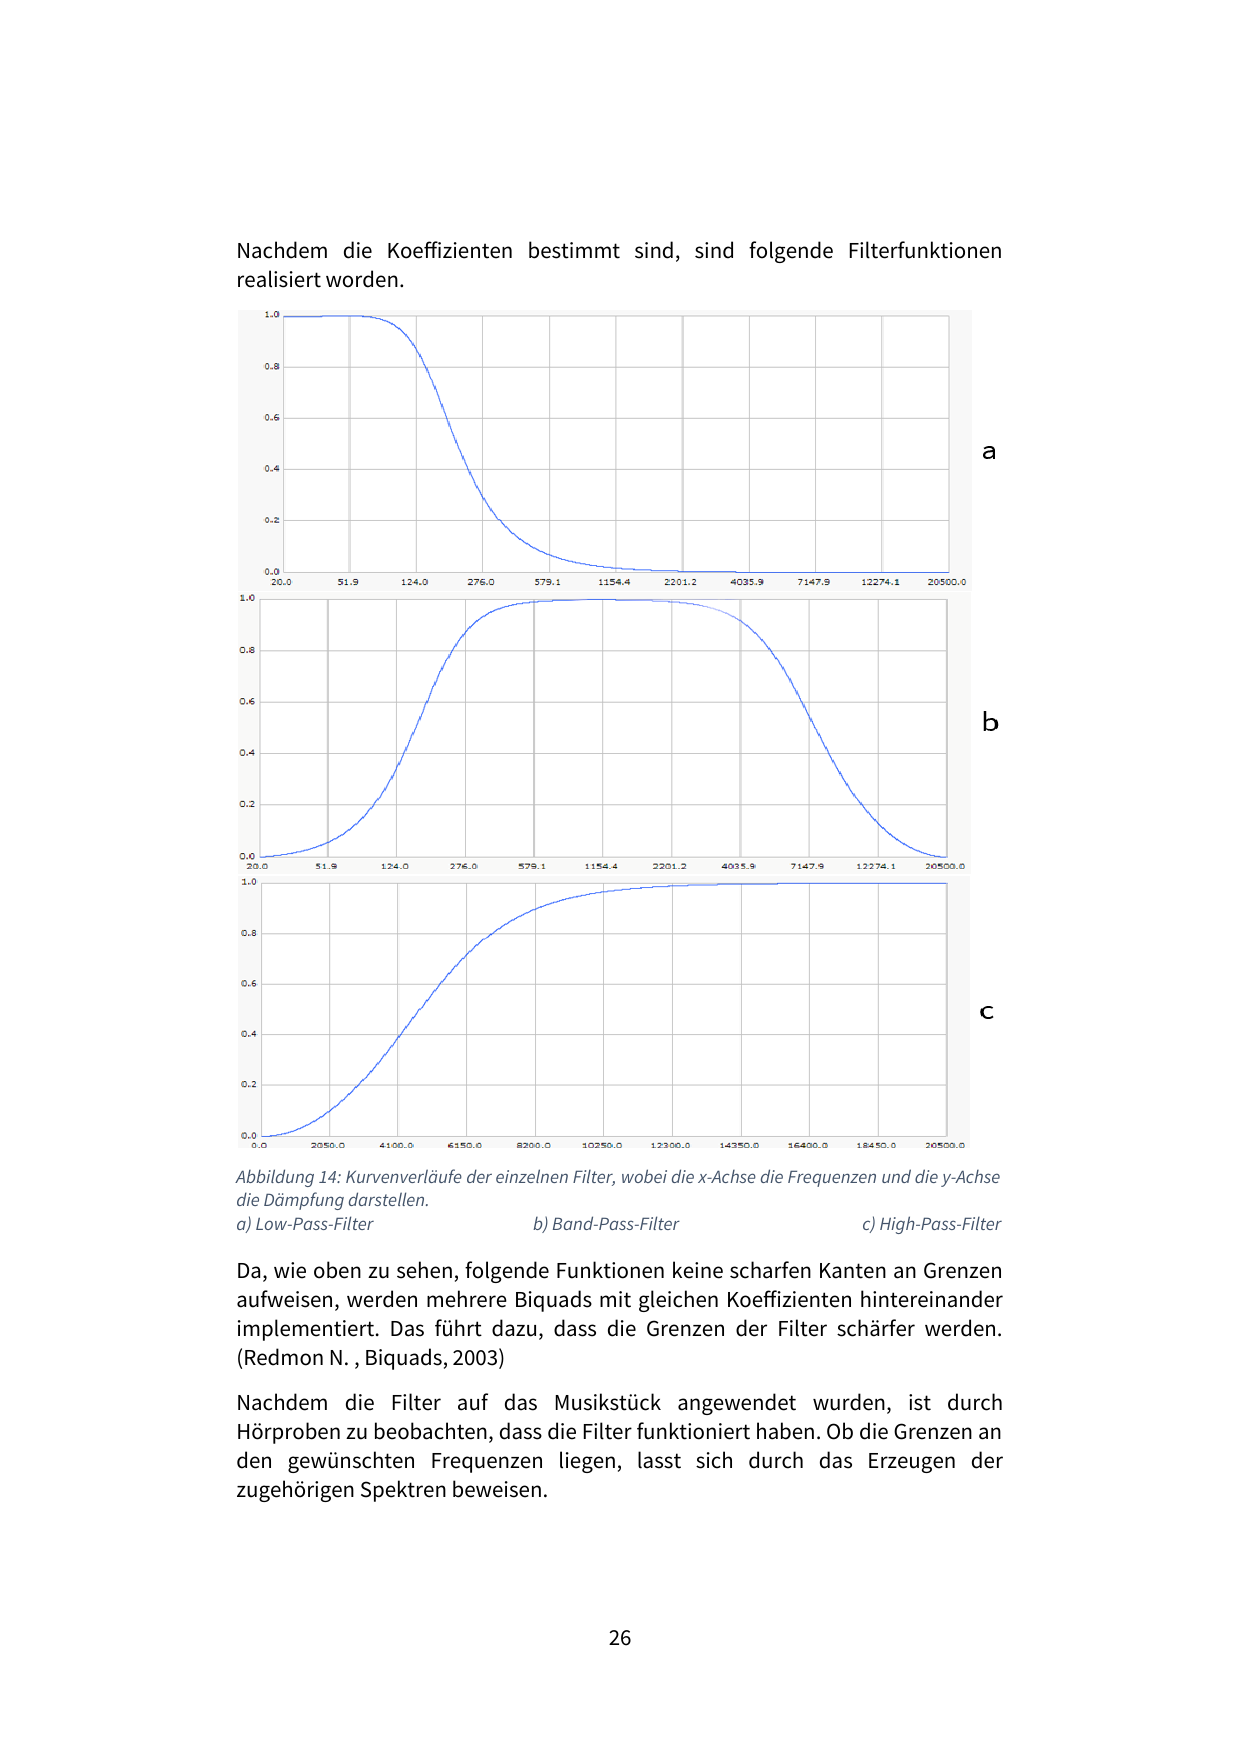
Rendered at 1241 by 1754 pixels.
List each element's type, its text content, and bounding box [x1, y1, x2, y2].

picture [236, 310, 1004, 1148]
text Da, wie oben zu sehen, folgende Funktionen keine scharfen Kanten an Grenzen aufweisen, werden mehrere Biquads mit gleichen Koeffizienten hintereinander implementiert. Das führt dazu, dass die Grenzen der Filter schärfer werden. [236, 1256, 1004, 1372]
text Nachdem die Koeffizienten bestimmt sind, sind folgende Filterfunktionen realisiert worden. [236, 236, 1004, 294]
text Nachdem die Filter auf das Musikstück angewendet wurden, ist durch Hörproben zu beobachten, dass die Filter funktioniert haben. Ob die Grenzen an den gewünschten Frequenzen liegen, lasst sich durch das Erzeugen der zugehörigen Spektren beweisen. [236, 1388, 1004, 1504]
